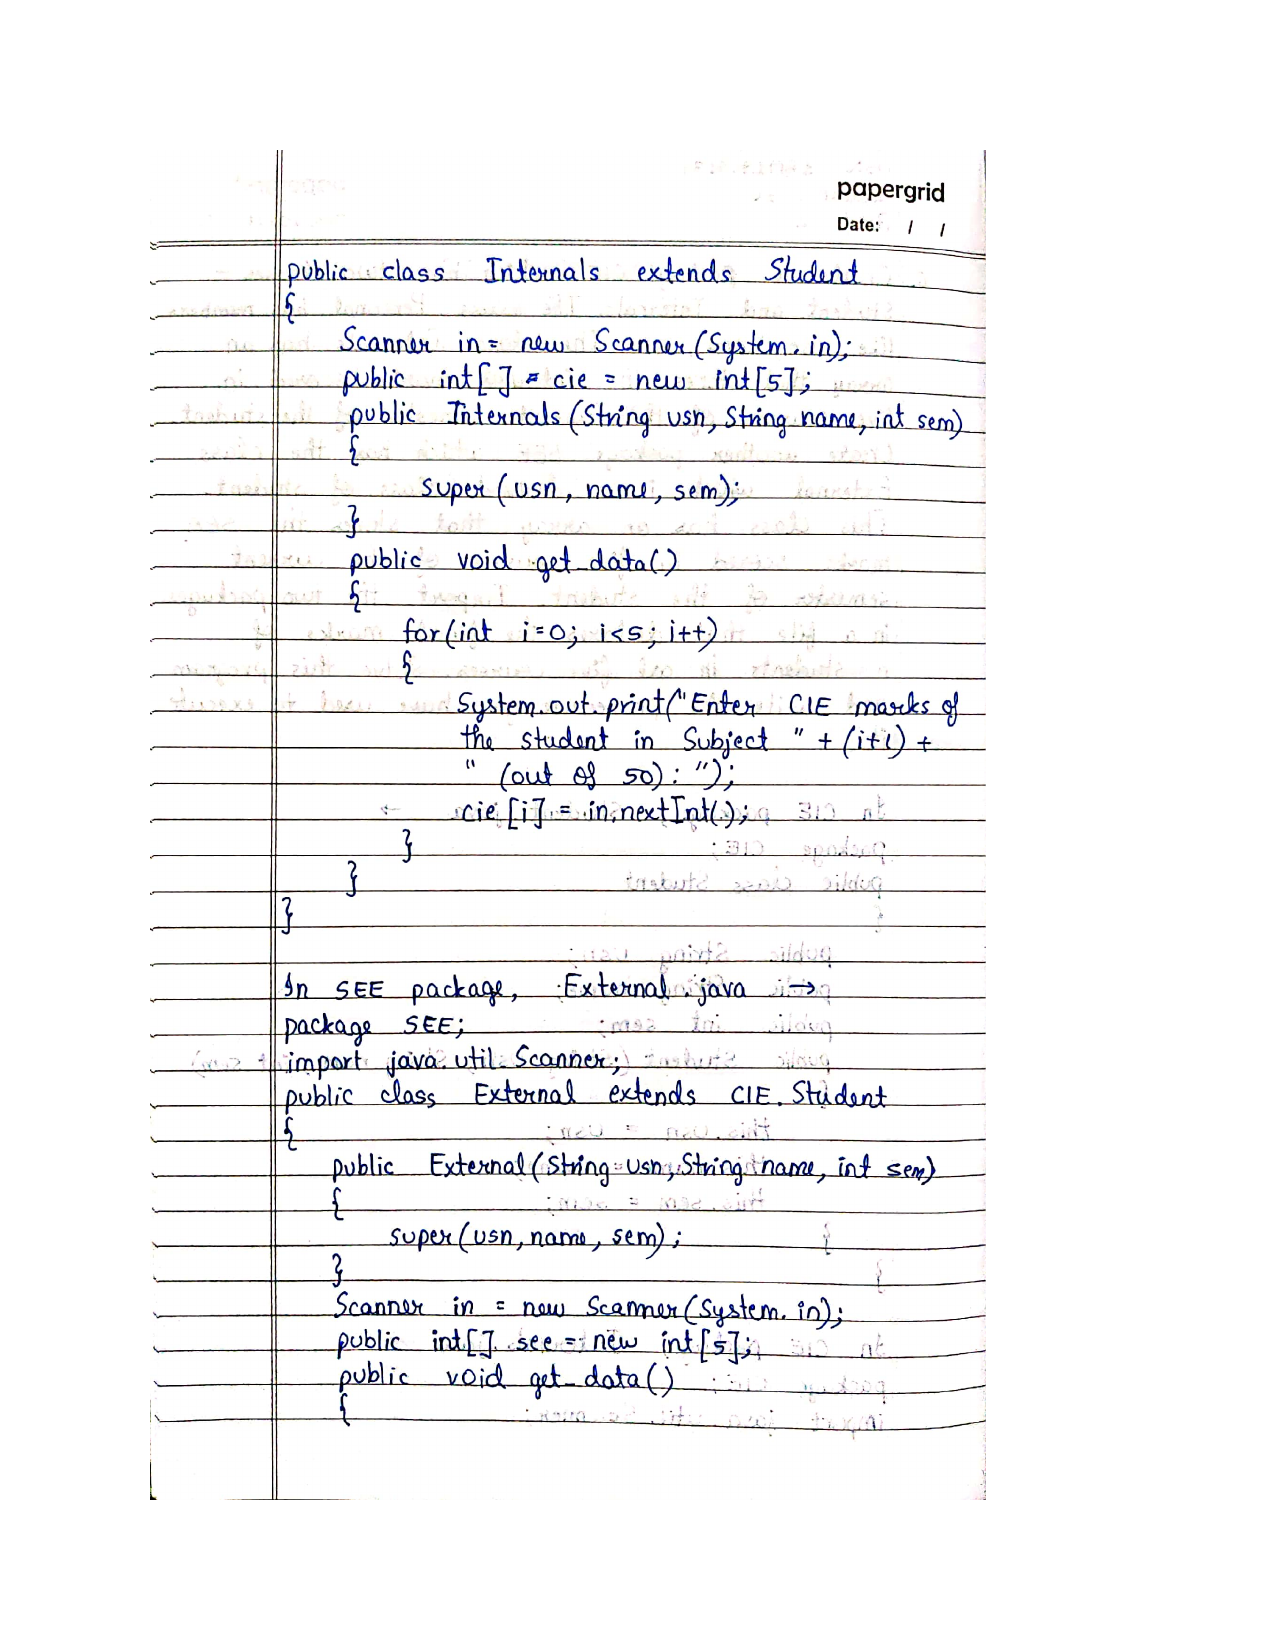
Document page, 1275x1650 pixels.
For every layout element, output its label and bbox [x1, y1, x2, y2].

picture [150, 150, 986, 1500]
